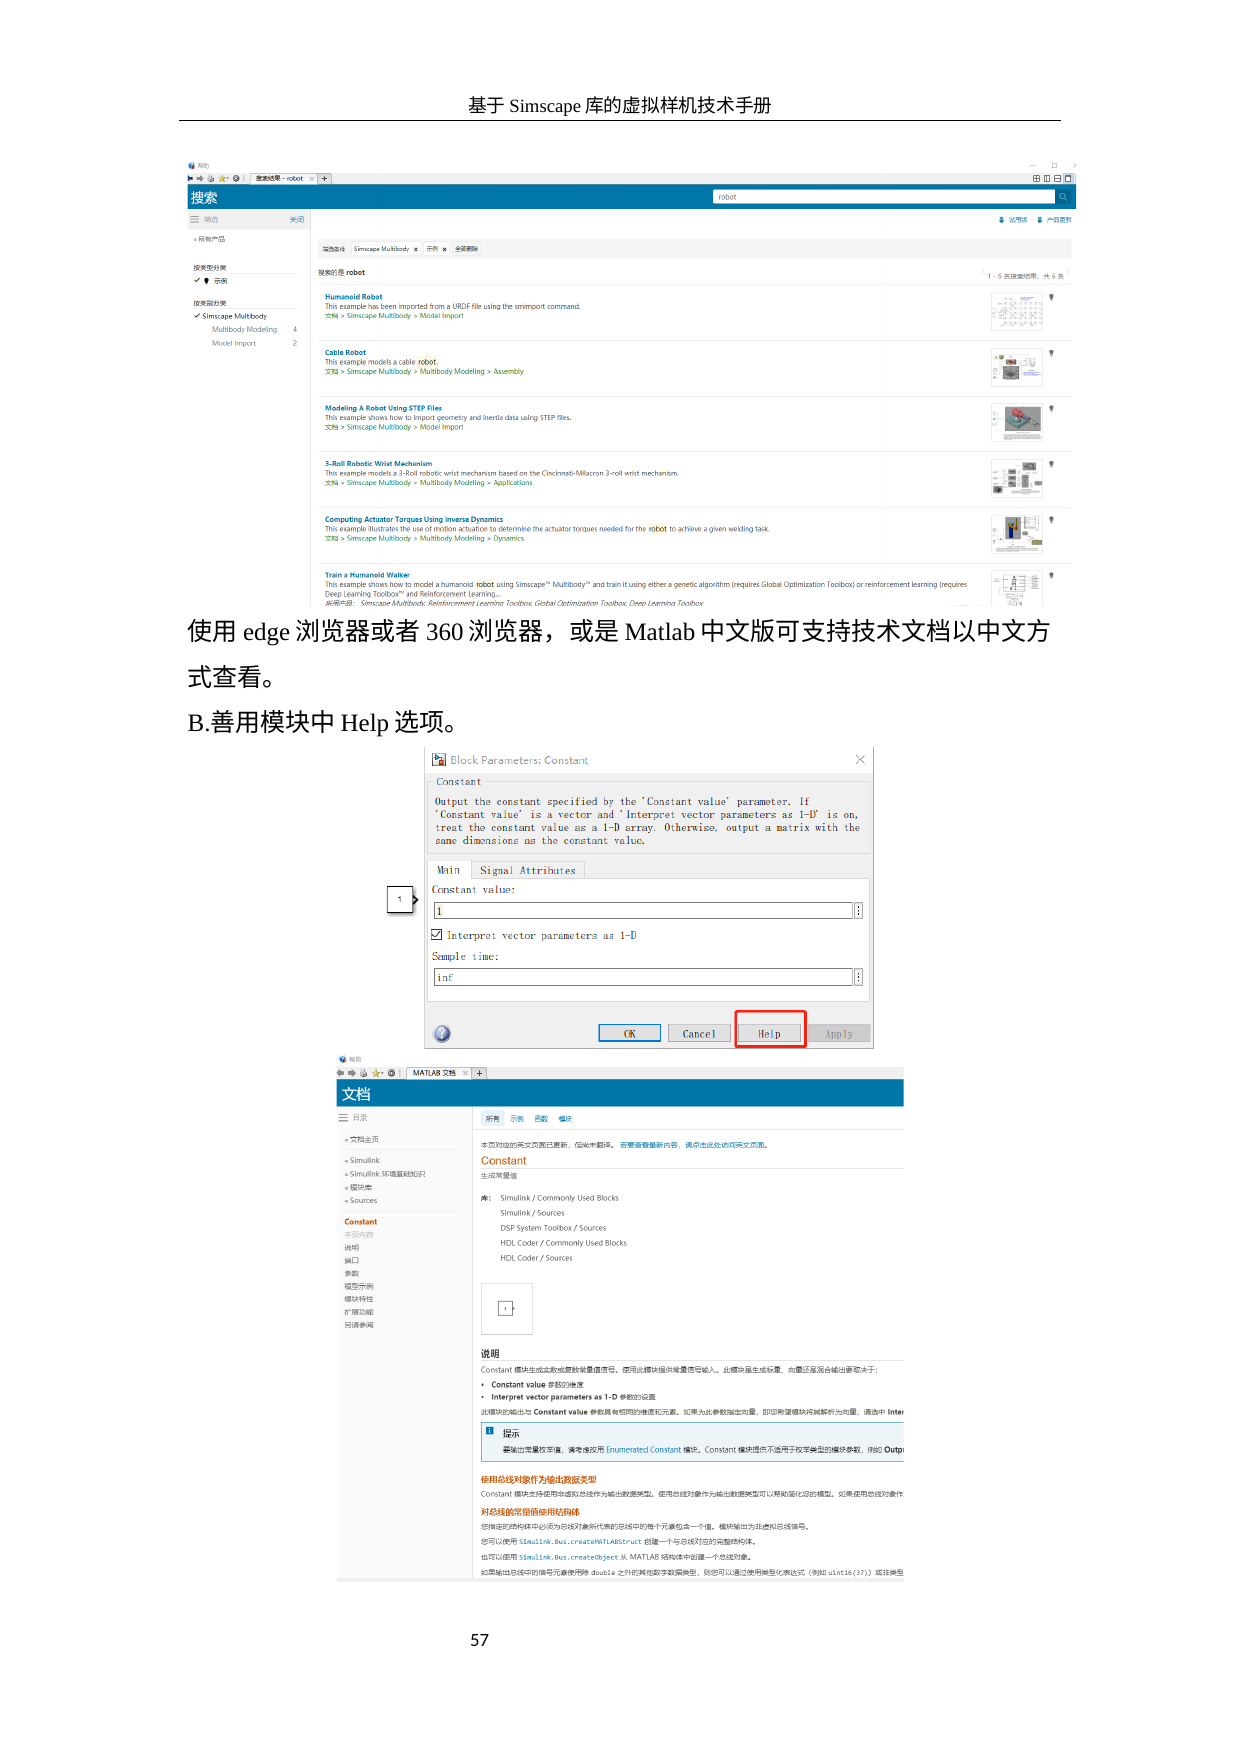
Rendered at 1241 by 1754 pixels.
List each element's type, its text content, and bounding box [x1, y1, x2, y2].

picture [363, 747, 877, 1050]
picture [336, 1055, 904, 1079]
picture [714, 190, 1054, 203]
list B.善用模块中Help选项。 [187, 702, 1053, 739]
picture [336, 1107, 904, 1582]
list 使用edge浏览器或者360浏览器，或是Matlab中文版可支持技术文档以中文方式查看。 [187, 612, 1053, 693]
picture [206, 193, 216, 202]
picture [193, 192, 205, 203]
picture [187, 210, 1077, 606]
picture [187, 162, 1077, 184]
